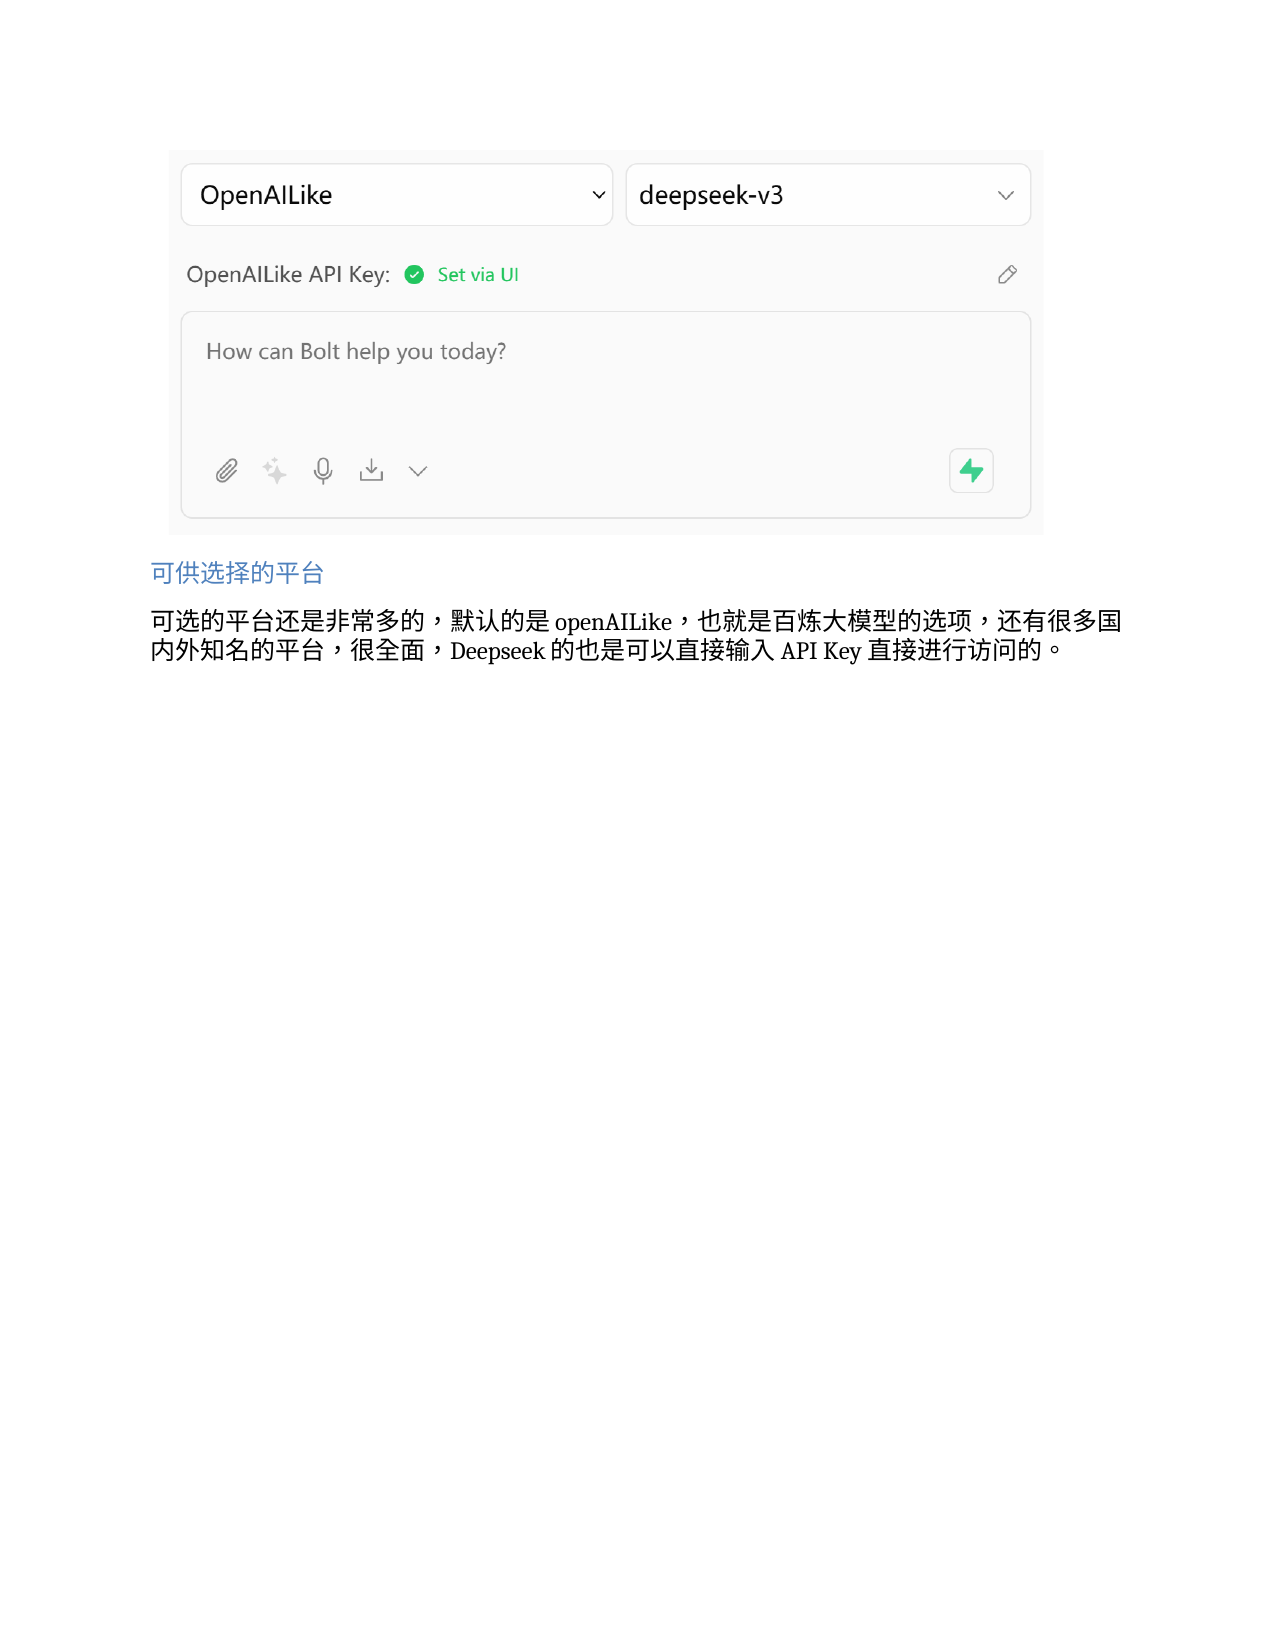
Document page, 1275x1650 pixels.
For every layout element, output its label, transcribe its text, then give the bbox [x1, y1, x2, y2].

text 可选的平台还是非常多的，默认的是openAILike，也就是百炼大模型的选项，还有很多国内外知名的平台，很全面，Deepseek的也是可以直接输入API Key直接进行访问的。 [150, 608, 1125, 666]
picture [168, 150, 1044, 535]
subtitle 可供选择的平台 [150, 555, 1125, 589]
